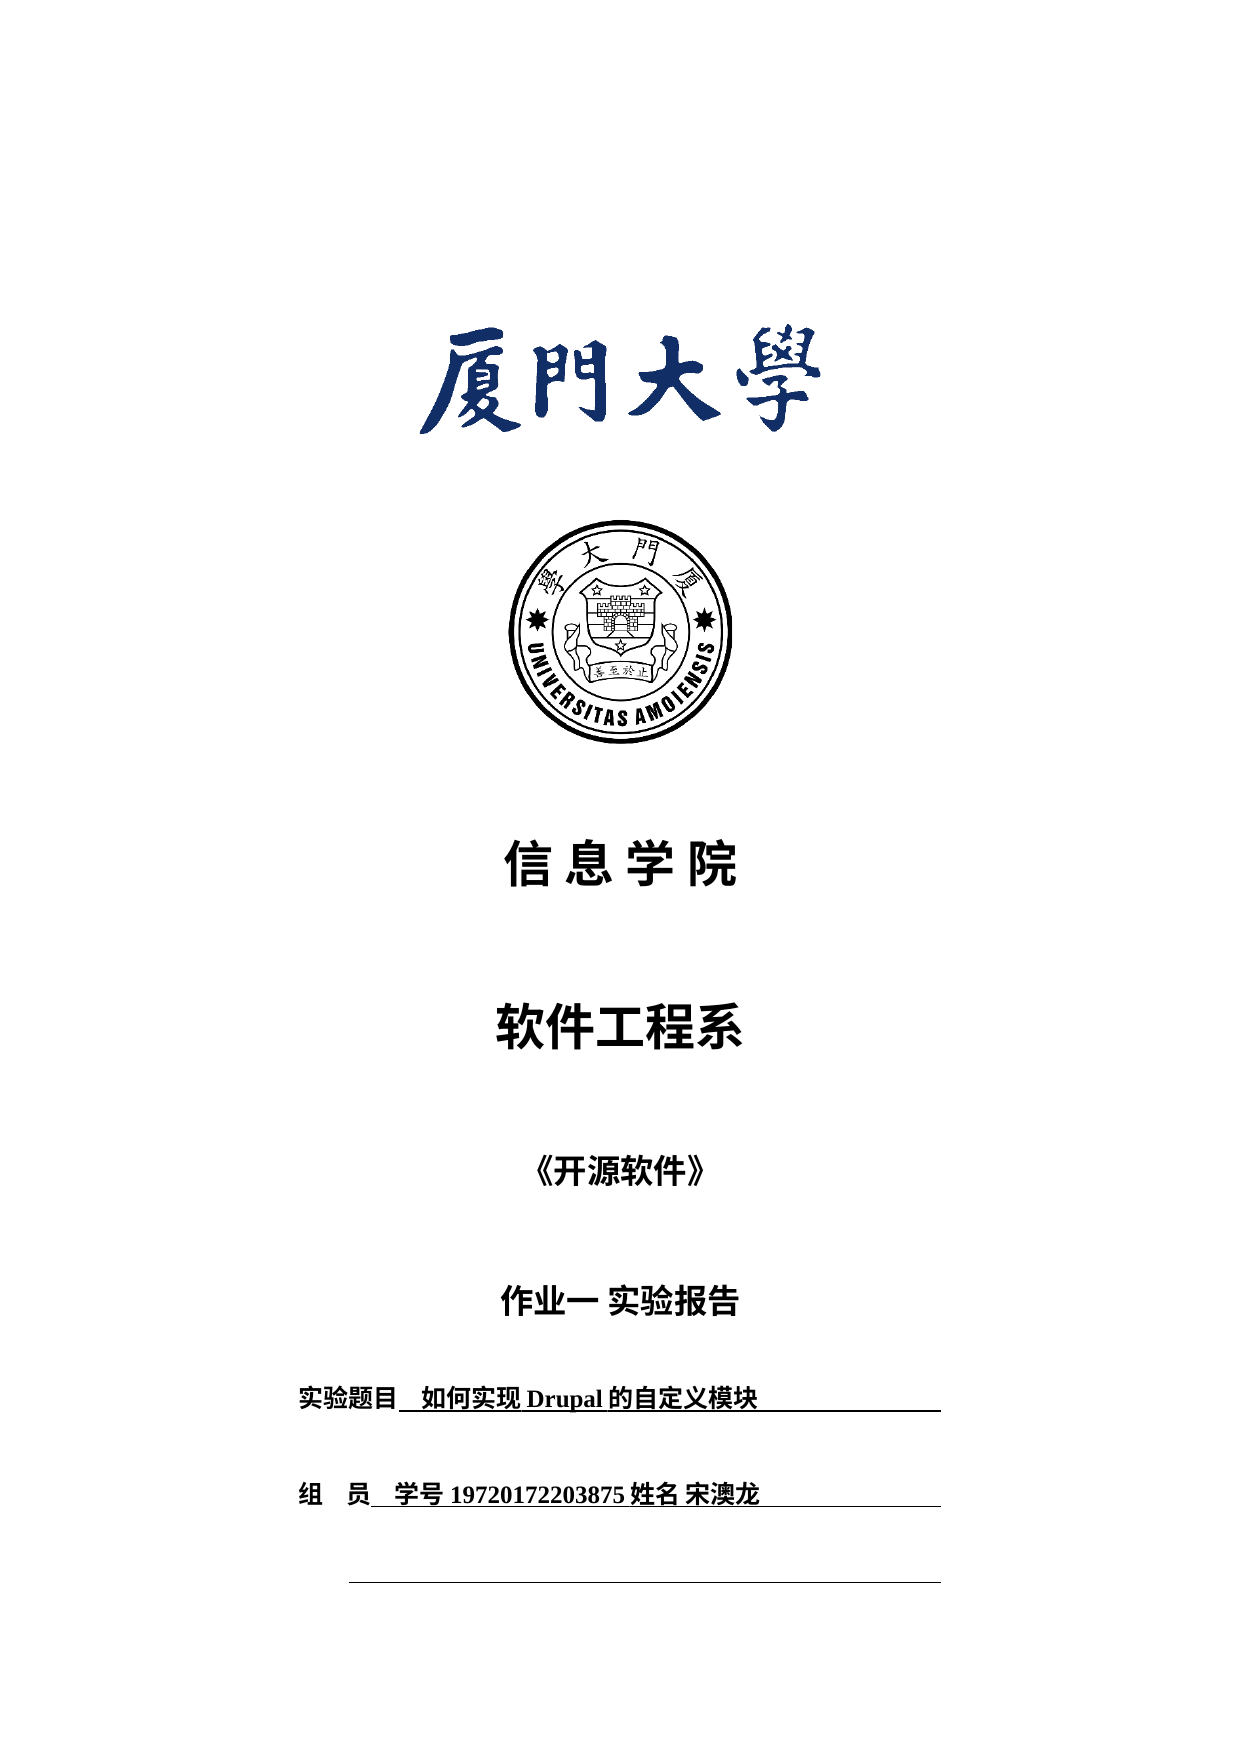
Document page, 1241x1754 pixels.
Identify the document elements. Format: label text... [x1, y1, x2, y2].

text 组 员 学号 19720172203875姓名 宋澳龙 [187, 1460, 1053, 1525]
subtitle 作业一 实验报告 [187, 1267, 1053, 1332]
picture [419, 324, 821, 434]
subtitle 软件工程系 [187, 974, 1053, 1072]
text 实验题目 如何实现Drupal的自定义模块 [187, 1364, 1053, 1429]
subtitle 《开源软件》 [187, 1137, 1053, 1202]
subtitle 信 息 学 院 [187, 812, 1053, 909]
picture [508, 519, 733, 744]
